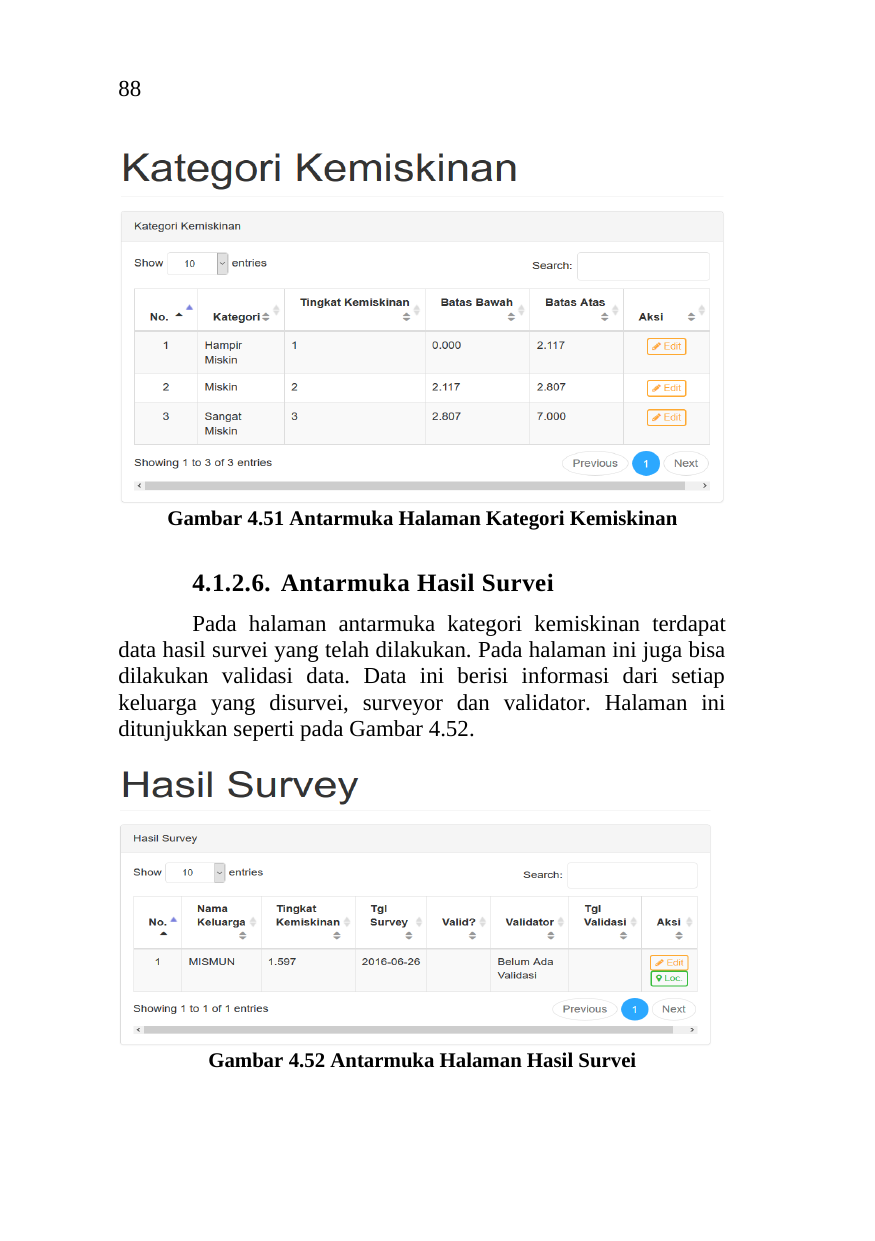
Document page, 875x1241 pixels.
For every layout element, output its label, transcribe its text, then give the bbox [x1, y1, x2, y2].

subtitle Antarmuka Hasil Survei [192, 568, 726, 597]
picture [118, 147, 727, 506]
picture [118, 767, 714, 1048]
